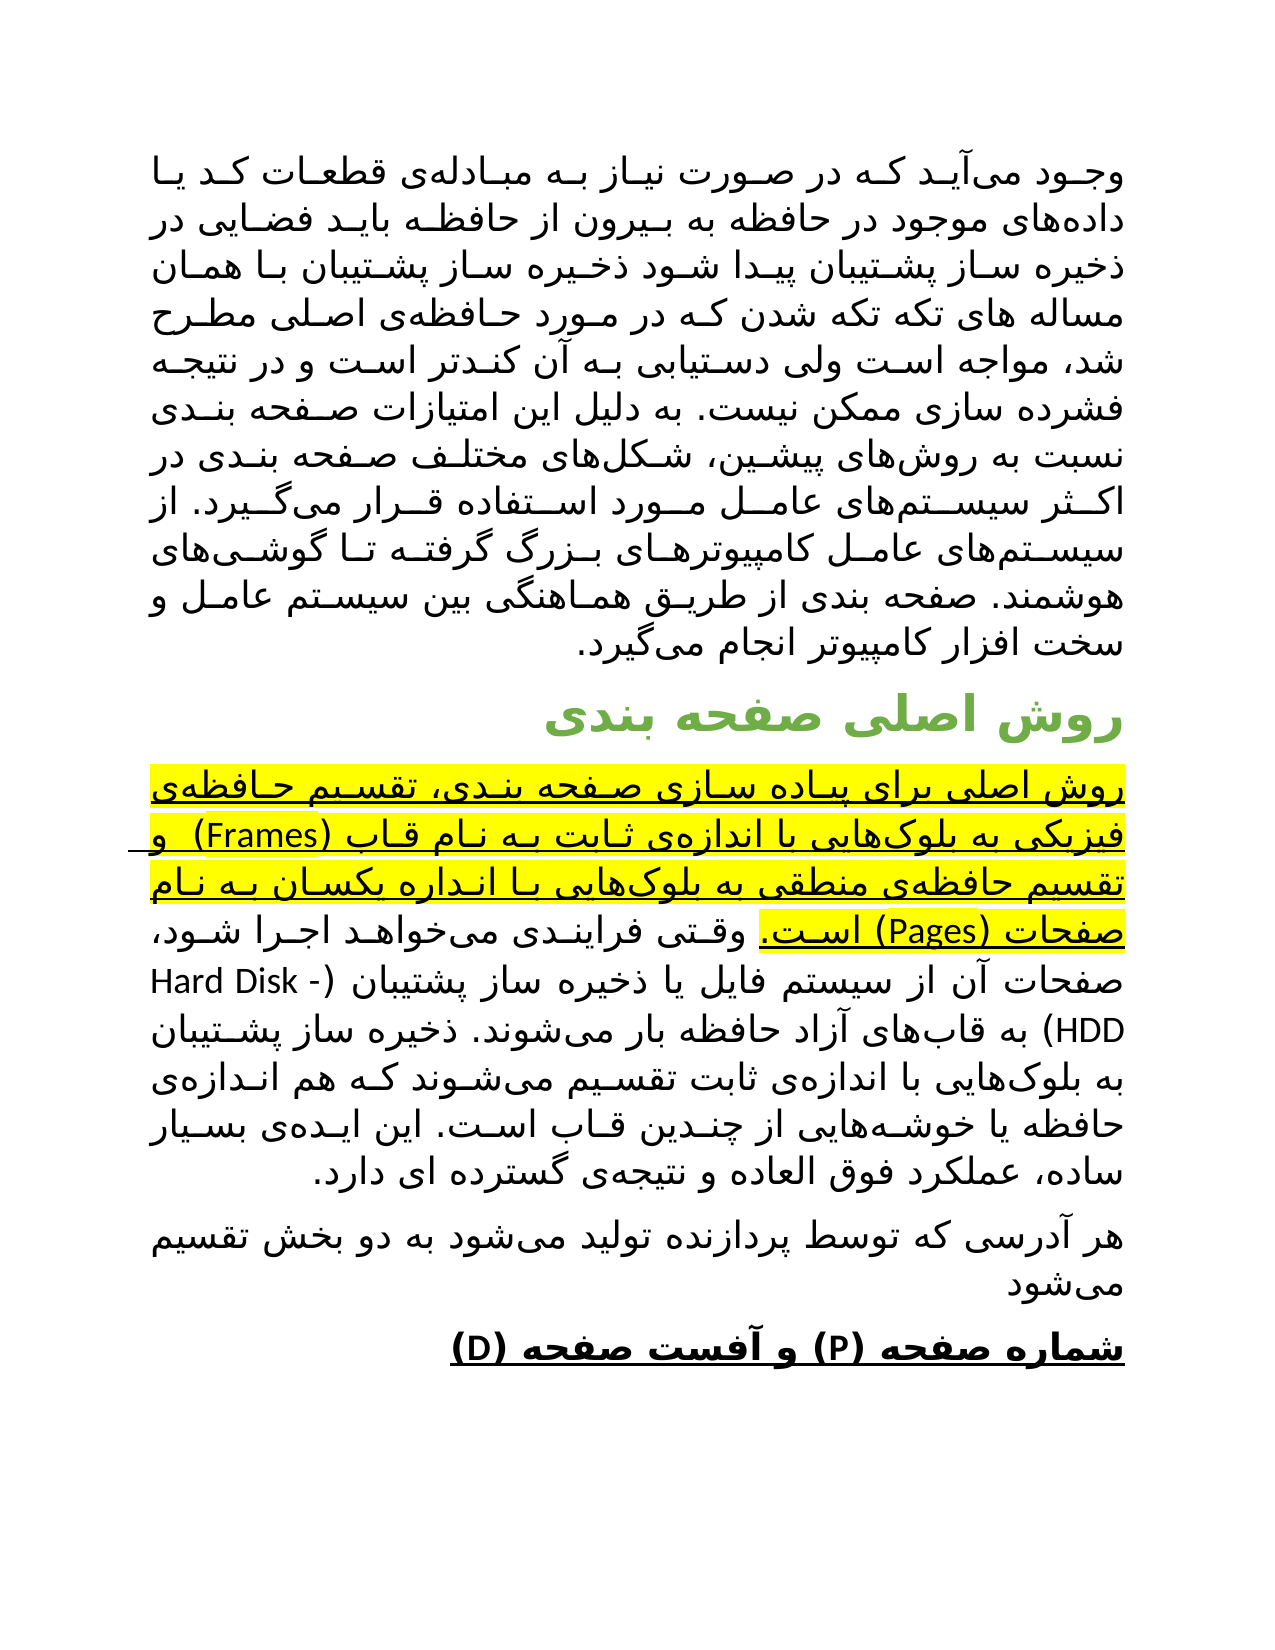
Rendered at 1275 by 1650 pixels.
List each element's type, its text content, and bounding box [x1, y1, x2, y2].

text شماره صفحه (P) و آفست صفحه (D) [150, 1324, 1125, 1370]
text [150, 150, 1125, 664]
text روش اصلی صفحه بندی [150, 684, 1125, 743]
text هر آدرسی که توسط پردازنده تولید می‌شود به دو بخش تقسیم می‌شود [150, 1213, 1125, 1304]
text روش اصلی برای پیاده سازی صفحه بندی، تقسیم حافظه‌ی فیزیکی به بلوک‌هایی با اندازه‌ی ثابت به نام قاب (Frames) و تقسیم حافظه‌ی منطقی به بلوک‌هایی با انداره یکسان به نام صفحات (Pages) است. وقتی فرایندی می‌خواهد اجرا شود، صفحات آن از سیستم فایل یا ذخیره ساز پشتیبان (Hard Disk - HDD) به قاب‌های آزاد حافظه بار می‌شوند. ذخیره ساز پشتیبان به بلوک‌هایی با اندازه‌ی ثابت تقسیم می‌شوند که هم اندازه‌ی حافظه یا خوشه‌هایی از چندین قاب است. این ایده‌ی بسیار ساده، عملکرد فوق العاده و نتیجه‌ی گسترده ای دارد. [150, 904, 1125, 1193]
